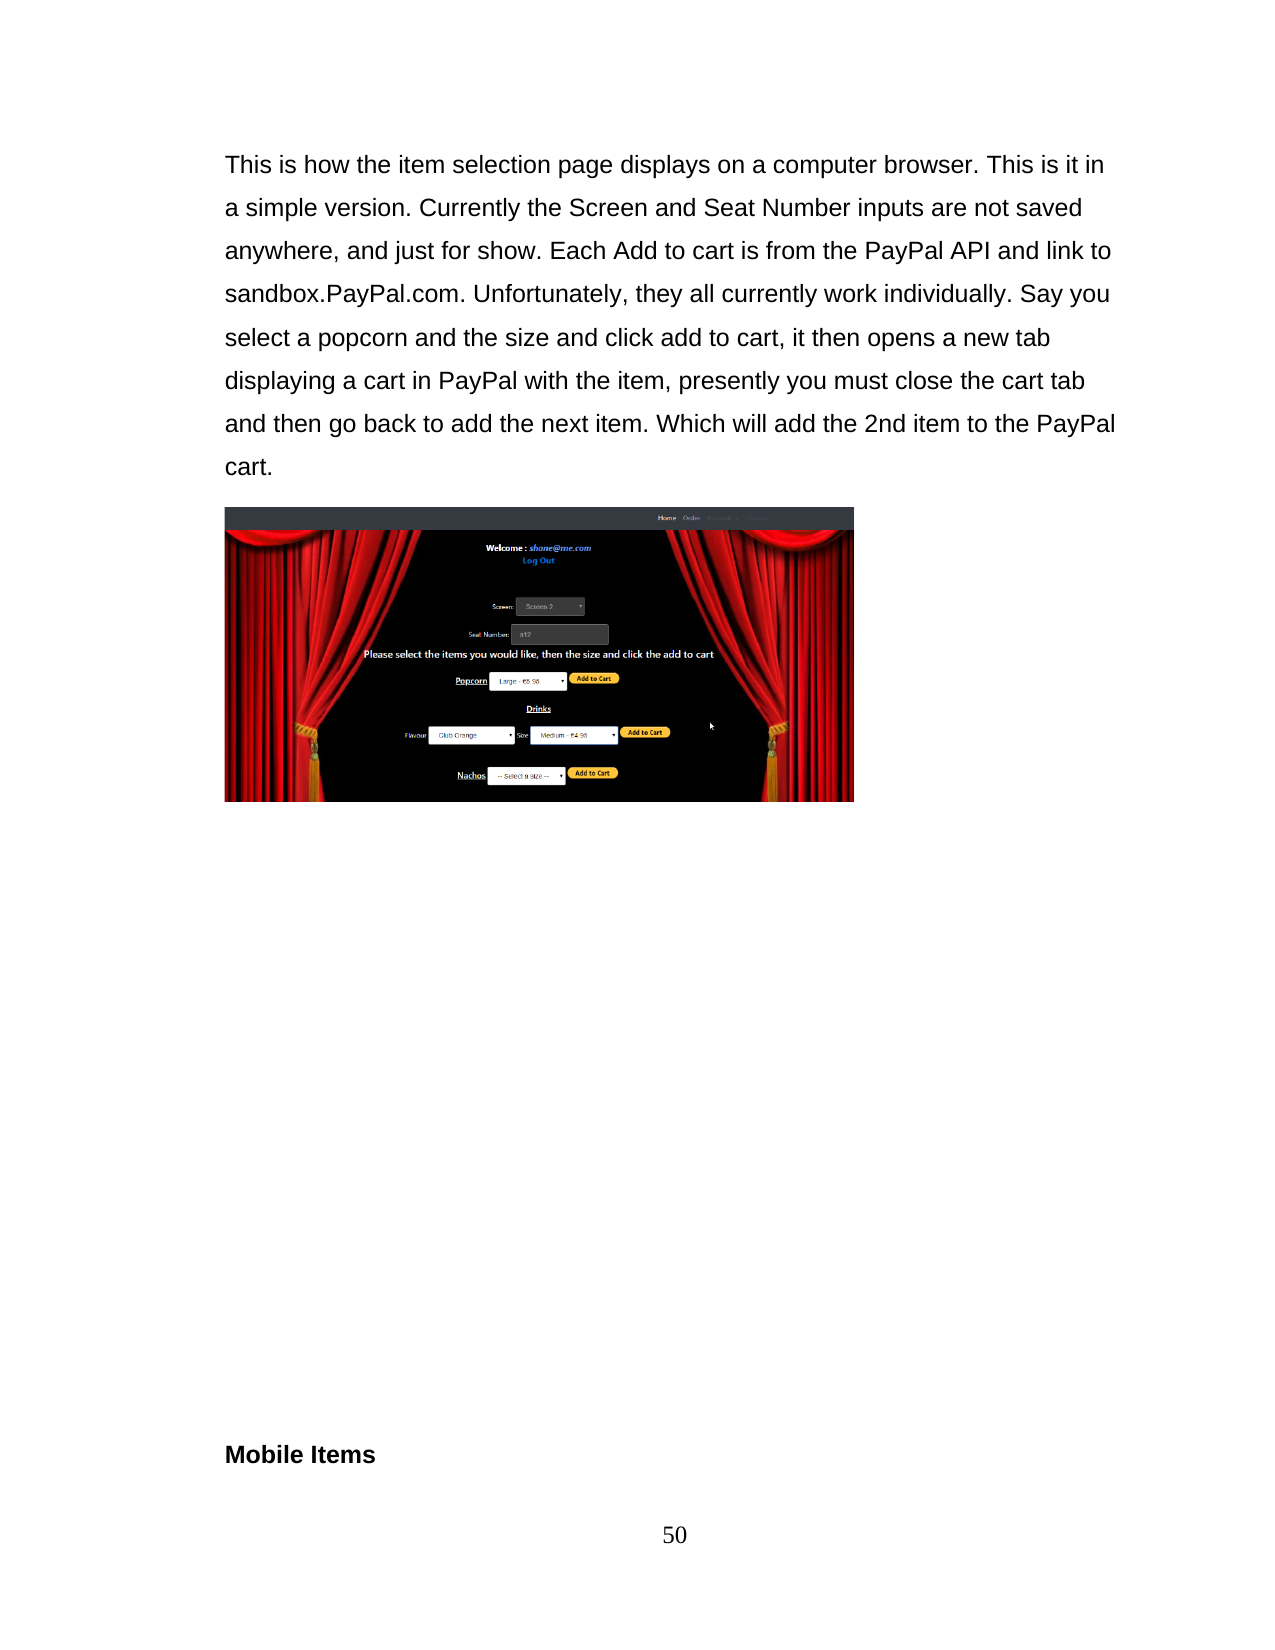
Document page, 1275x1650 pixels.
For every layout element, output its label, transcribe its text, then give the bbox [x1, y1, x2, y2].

text Mobile Items [224, 1440, 1125, 1469]
picture [224, 507, 855, 802]
text This is how the item selection page displays on a computer browser. This is it in a simple version. Currently the Screen and Seat Number inputs are not saved anywhere, and just for show. Each Add to cart is from the PayPal API and link to sandbox.PayPal.com. Unfortunately, they all currently work individually. Say you select a popcorn and the size and click add to cart, it then opens a new tab displaying a cart in PayPal with the item, presently you must close the cart tab and then go back to add the next item. Which will add the 2nd item to the PayPal cart. [224, 150, 1125, 481]
